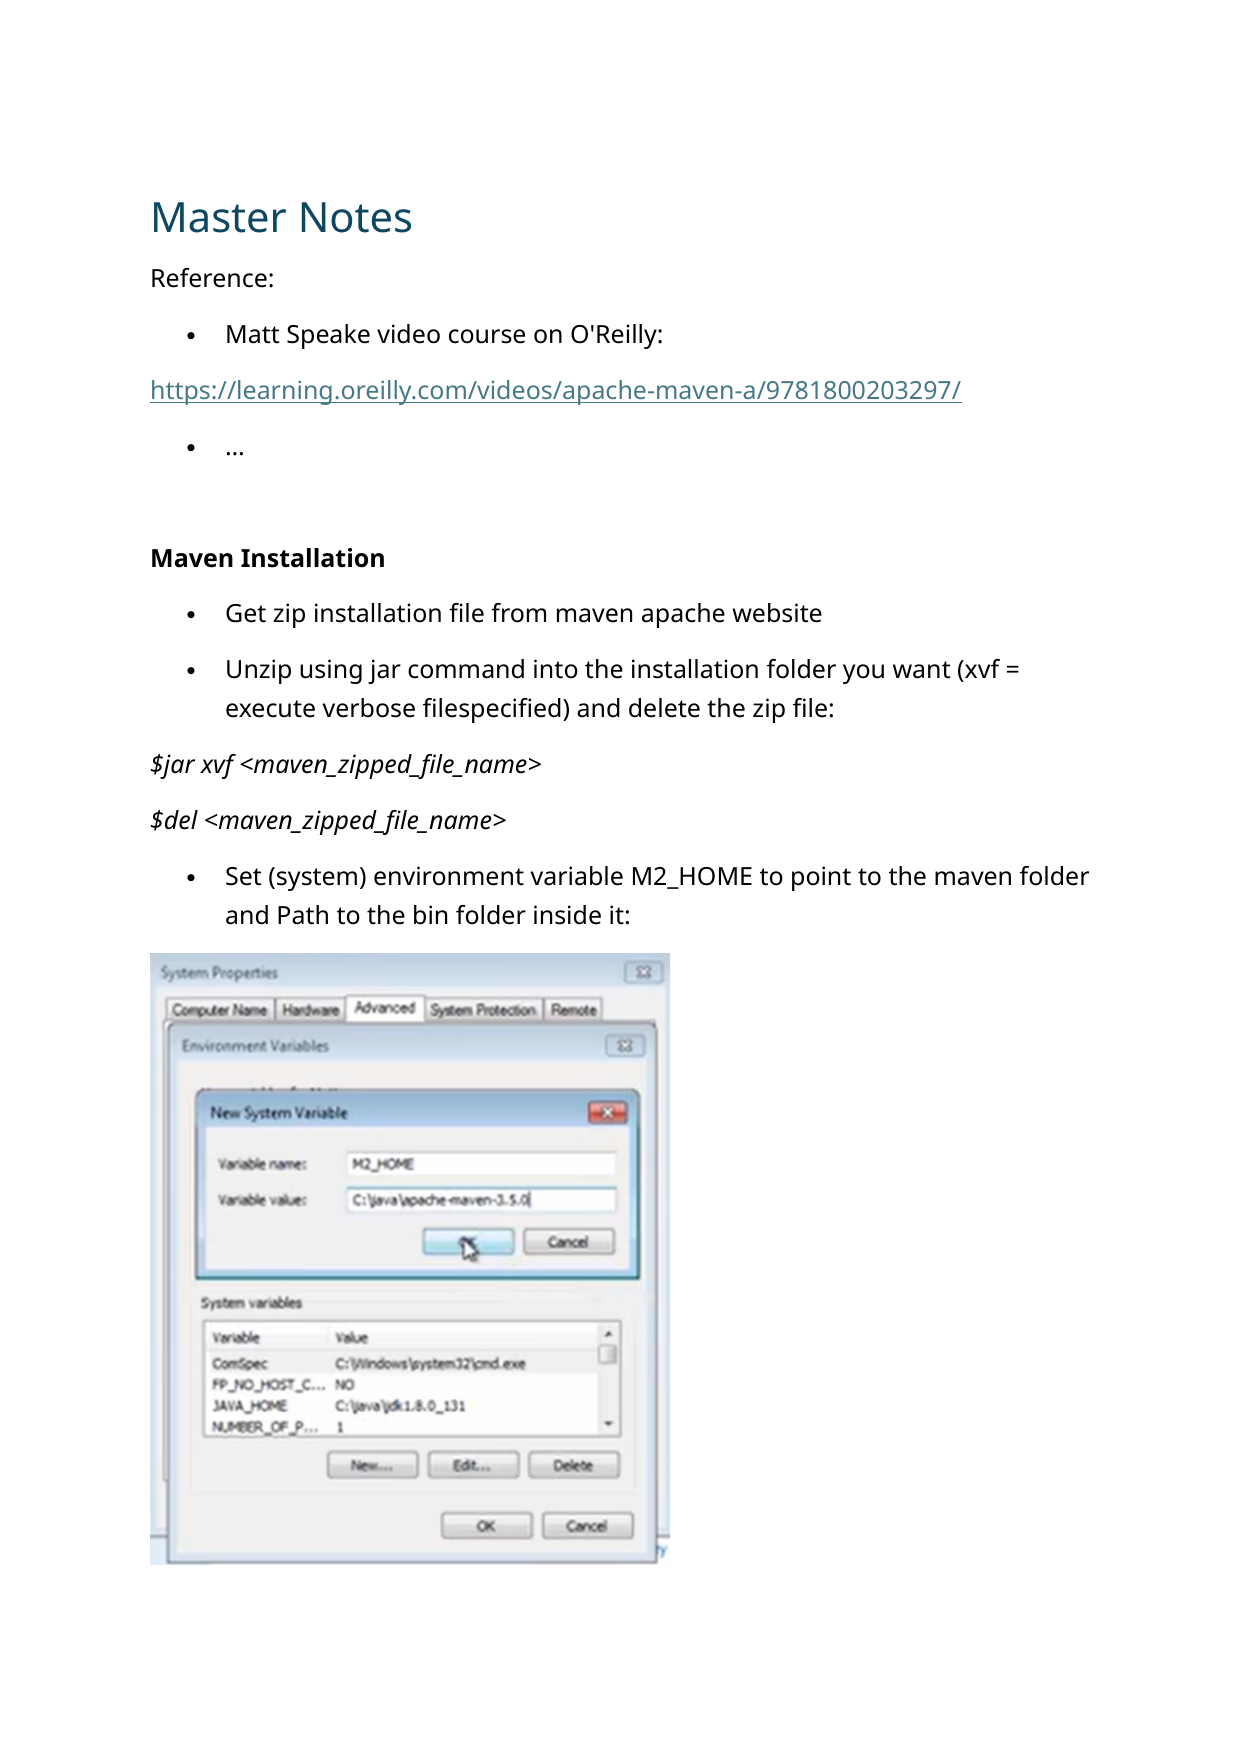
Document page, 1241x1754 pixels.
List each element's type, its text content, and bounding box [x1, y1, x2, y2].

text https://learning.oreilly.com/videos/apache-maven-a/9781800203297/ [150, 373, 1090, 407]
text $del <maven_zipped_file_name> [150, 803, 1090, 837]
subtitle Master Notes [150, 187, 1090, 244]
list Unzip using jar command into the installation folder you want (xvf = execute verbose filespecified) and delete the zip file: [187, 652, 1090, 725]
list Get zip installation file from maven apache website [187, 596, 1090, 630]
picture [150, 953, 671, 1565]
list … [187, 428, 1090, 463]
text Maven Installation [150, 540, 1090, 574]
text $jar xvf <maven_zipped_file_name> [150, 747, 1090, 781]
list Set (system) environment variable M2_HOME to point to the maven folder and Path to the bin folder inside it: [187, 858, 1090, 932]
list Matt Speake video course on O'Reilly: [187, 317, 1090, 351]
text Reference: [150, 261, 1090, 295]
